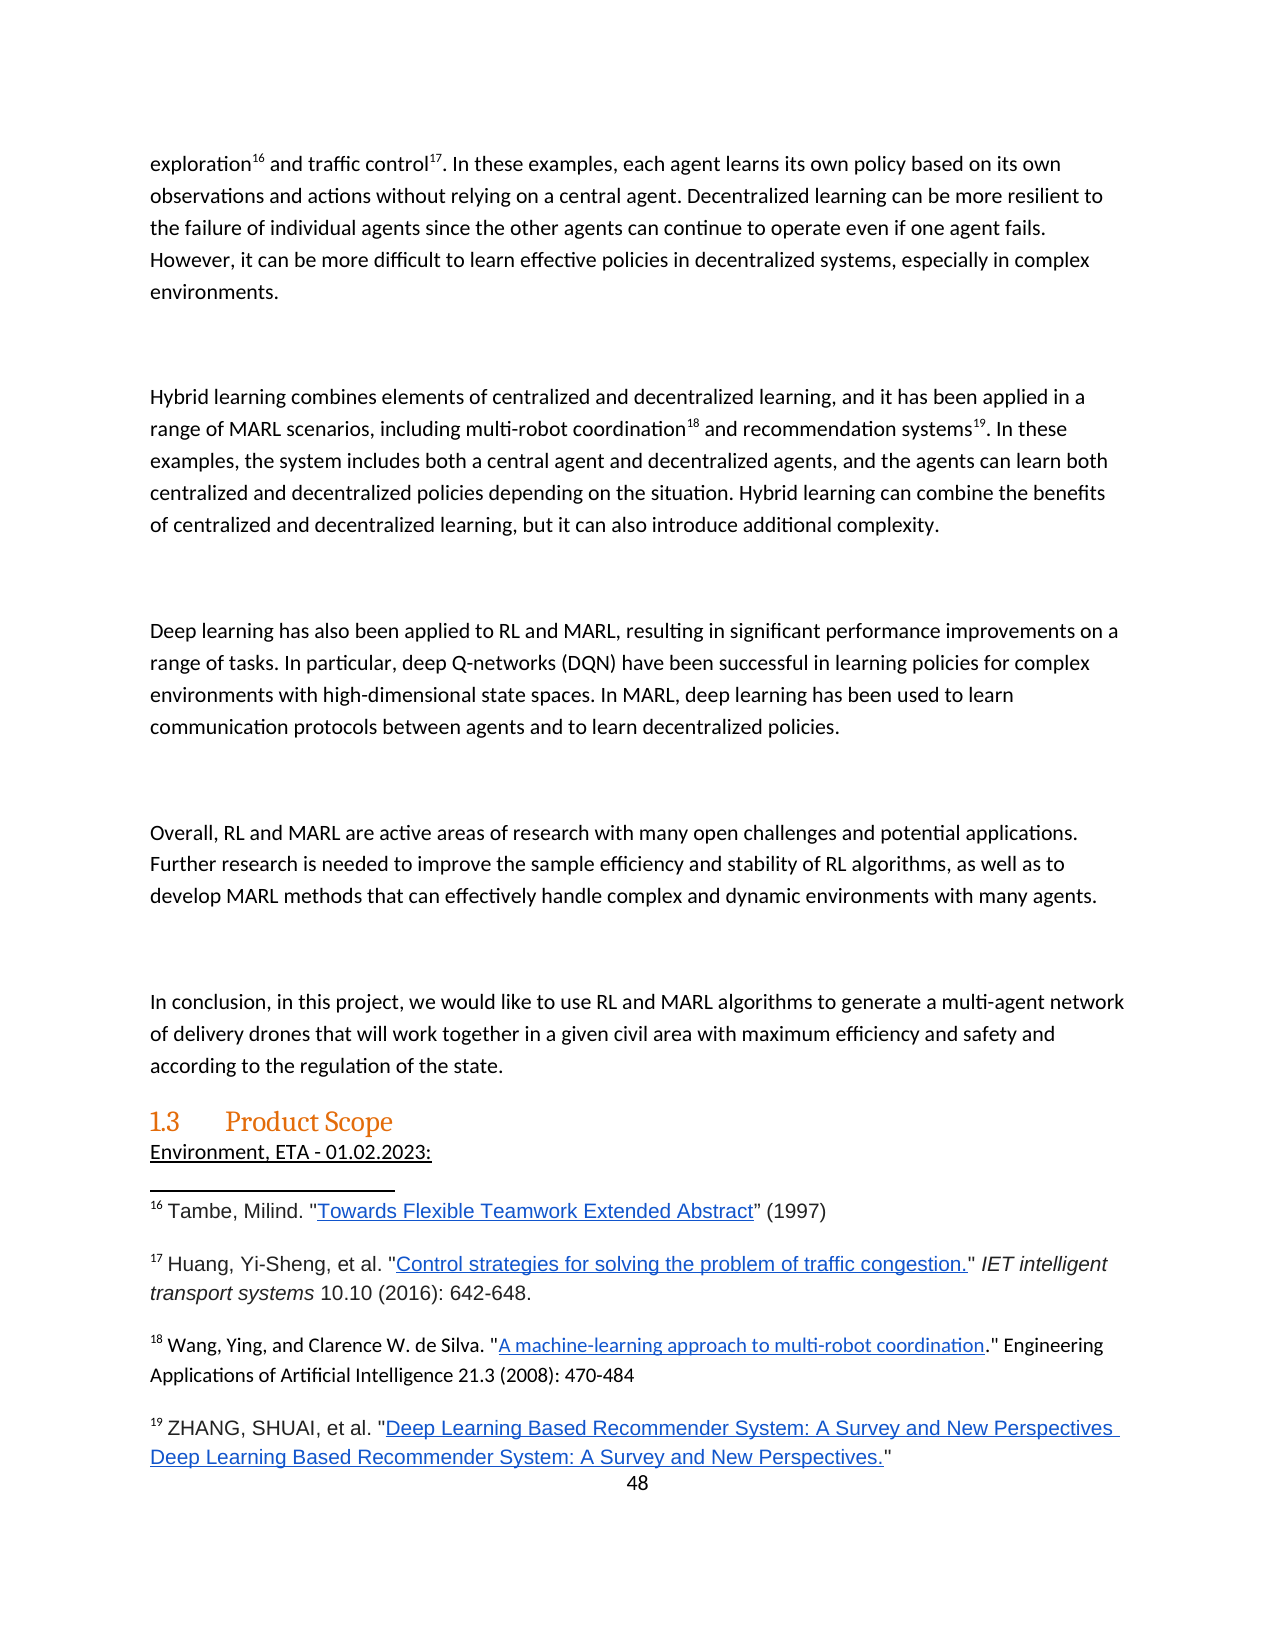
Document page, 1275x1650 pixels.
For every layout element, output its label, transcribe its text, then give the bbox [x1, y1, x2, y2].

text Hybrid learning combines elements of centralized and decentralized learning, and it has been applied in a range of MARL scenarios, including multi-robot coordination and recommendation systems. In these examples, the system includes both a central agent and decentralized agents, and the agents can learn both centralized and decentralized policies depending on the situation. Hybrid learning can combine the benefits of centralized and decentralized learning, but it can also introduce additional complexity. [150, 383, 1125, 538]
subtitle Product Scope [150, 1105, 1125, 1138]
text Overall, RL and MARL are active areas of research with many open challenges and potential applications. Further research is needed to improve the sample efficiency and stability of RL algorithms, as well as to develop MARL methods that can effectively handle complex and dynamic environments with many agents. [150, 819, 1125, 909]
text In conclusion, in this project, we would like to use RL and MARL algorithms to generate a multi-agent network of delivery drones that will work together in a given civil area with maximum efficiency and safety and according to the regulation of the state. [150, 988, 1125, 1079]
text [150, 150, 1125, 304]
text Environment, ETA - 01.02.2023: [150, 1138, 1125, 1165]
text Deep learning has also been applied to RL and MARL, resulting in significant performance improvements on a range of tasks. In particular, deep Q-networks (DQN) have been successful in learning policies for complex environments with high-dimensional state spaces. In MARL, deep learning has been used to learn communication protocols between agents and to learn decentralized policies. [150, 617, 1125, 740]
